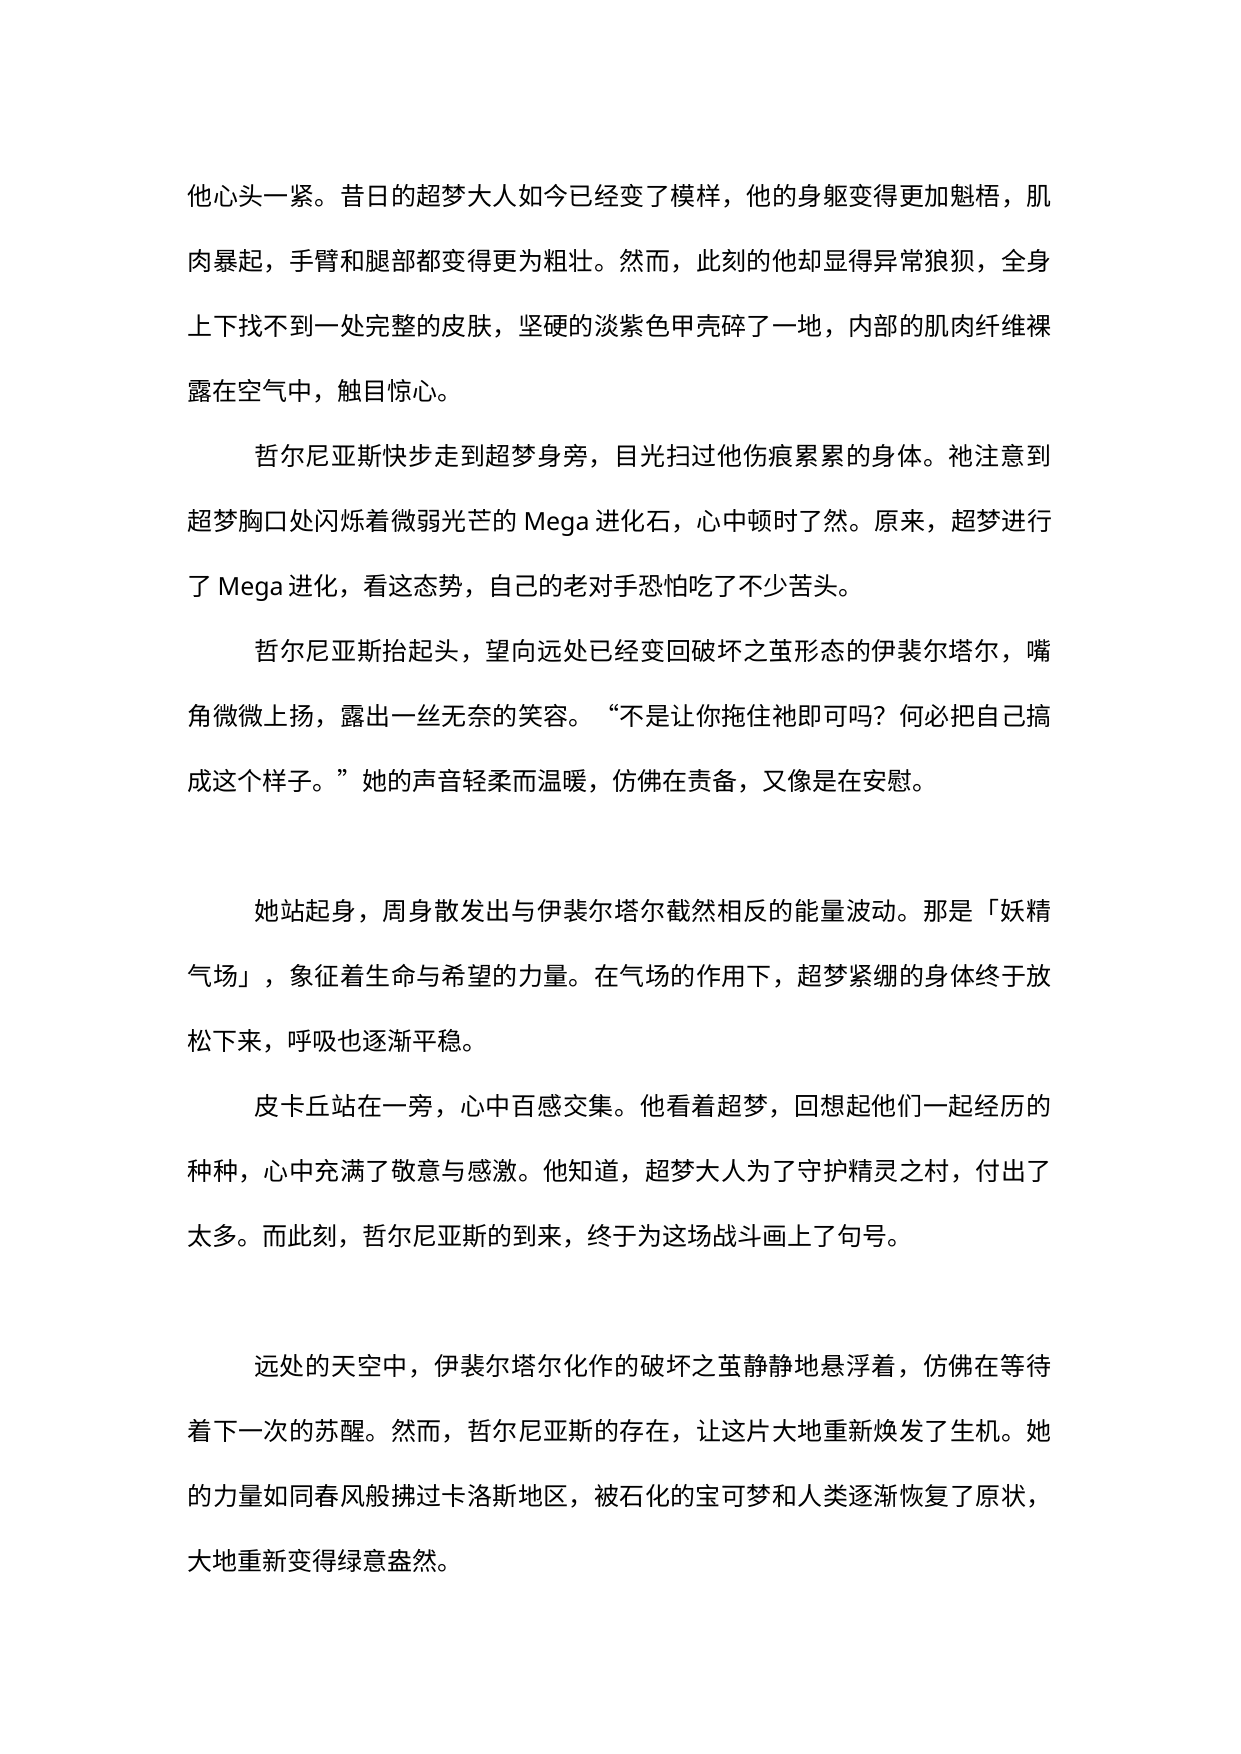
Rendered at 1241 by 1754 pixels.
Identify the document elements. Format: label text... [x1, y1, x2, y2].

text 哲尔尼亚斯快步走到超梦身旁，目光扫过他伤痕累累的身体。祂注意到超梦胸口处闪烁着微弱光芒的Mega进化石，心中顿时了然。原来，超梦进行了Mega进化，看这态势，自己的老对手恐怕吃了不少苦头。 [187, 422, 1053, 617]
text 她站起身，周身散发出与伊裴尔塔尔截然相反的能量波动。那是「妖精气场」，象征着生命与希望的力量。在气场的作用下，超梦紧绷的身体终于放松下来，呼吸也逐渐平稳。 [187, 877, 1053, 1072]
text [187, 162, 1053, 422]
text 皮卡丘站在一旁，心中百感交集。他看着超梦，回想起他们一起经历的种种，心中充满了敬意与感激。他知道，超梦大人为了守护精灵之村，付出了太多。而此刻，哲尔尼亚斯的到来，终于为这场战斗画上了句号。 [187, 1072, 1053, 1267]
text 哲尔尼亚斯抬起头，望向远处已经变回破坏之茧形态的伊裴尔塔尔，嘴角微微上扬，露出一丝无奈的笑容。“不是让你拖住祂即可吗？何必把自己搞成这个样子。”她的声音轻柔而温暖，仿佛在责备，又像是在安慰。 [187, 617, 1053, 812]
text 远处的天空中，伊裴尔塔尔化作的破坏之茧静静地悬浮着，仿佛在等待着下一次的苏醒。然而，哲尔尼亚斯的存在，让这片大地重新焕发了生机。她的力量如同春风般拂过卡洛斯地区，被石化的宝可梦和人类逐渐恢复了原状，大地重新变得绿意盎然。 [187, 1332, 1053, 1592]
